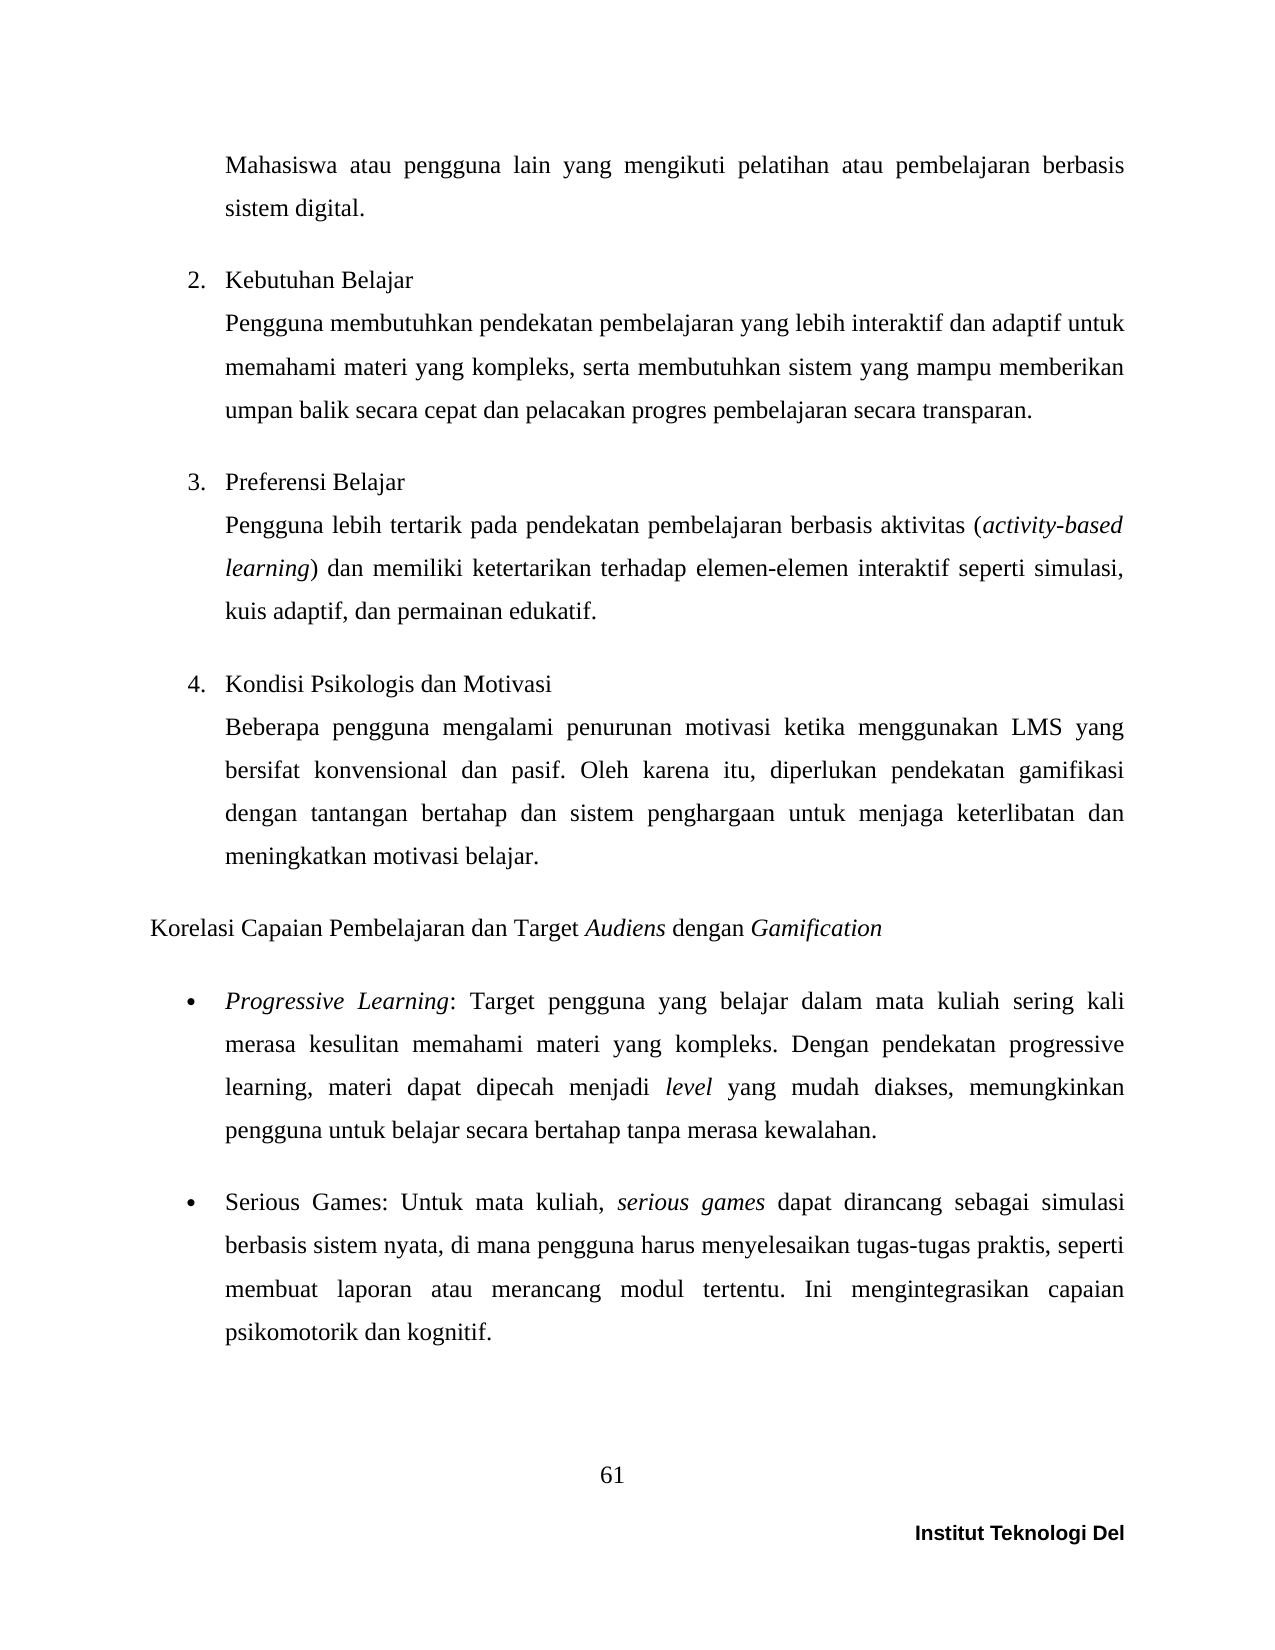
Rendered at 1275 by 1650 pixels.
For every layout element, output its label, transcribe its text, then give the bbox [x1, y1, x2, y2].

text Mahasiswa atau pengguna lain yang mengikuti pelatihan atau pembelajaran berbasis sistem digital. [225, 150, 1125, 222]
list Kondisi Psikologis dan Motivasi [187, 669, 1125, 697]
list Progressive Learning: Target pengguna yang belajar dalam mata kuliah sering kali merasa kesulitan memahami materi yang kompleks. Dengan pendekatan progressive learning, materi dapat dipecah menjadi level yang mudah diakses, memungkinkan pengguna untuk belajar secara bertahap tanpa merasa kewalahan. [187, 986, 1125, 1144]
list Serious Games: Untuk mata kuliah, serious games dapat dirancang sebagai simulasi berbasis sistem nyata, di mana pengguna harus menyelesaikan tugas-tugas praktis, seperti membuat laporan atau merancang modul tertentu. Ini mengintegrasikan capaian psikomotorik dan kognitif. [187, 1187, 1125, 1346]
text Beberapa pengguna mengalami penurunan motivasi ketika menggunakan LMS yang bersifat konvensional dan pasif. Oleh karena itu, diperlukan pendekatan gamifikasi dengan tantangan bertahap dan sistem penghargaan untuk menjaga keterlibatan dan meningkatkan motivasi belajar. [225, 712, 1125, 870]
list Kebutuhan Belajar [187, 265, 1125, 294]
list Preferensi Belajar [187, 467, 1125, 496]
text Pengguna lebih tertarik pada pendekatan pembelajaran berbasis aktivitas (activity-based learning) dan memiliki ketertarikan terhadap elemen-elemen interaktif seperti simulasi, kuis adaptif, dan permainan edukatif. [225, 510, 1125, 625]
text Pengguna membutuhkan pendekatan pembelajaran yang lebih interaktif dan adaptif untuk memahami materi yang kompleks, serta membutuhkan sistem yang mampu memberikan umpan balik secara cepat dan pelacakan progres pembelajaran secara transparan. [225, 308, 1125, 423]
text Korelasi Capaian Pembelajaran dan Target Audiens dengan Gamification [150, 913, 1125, 942]
